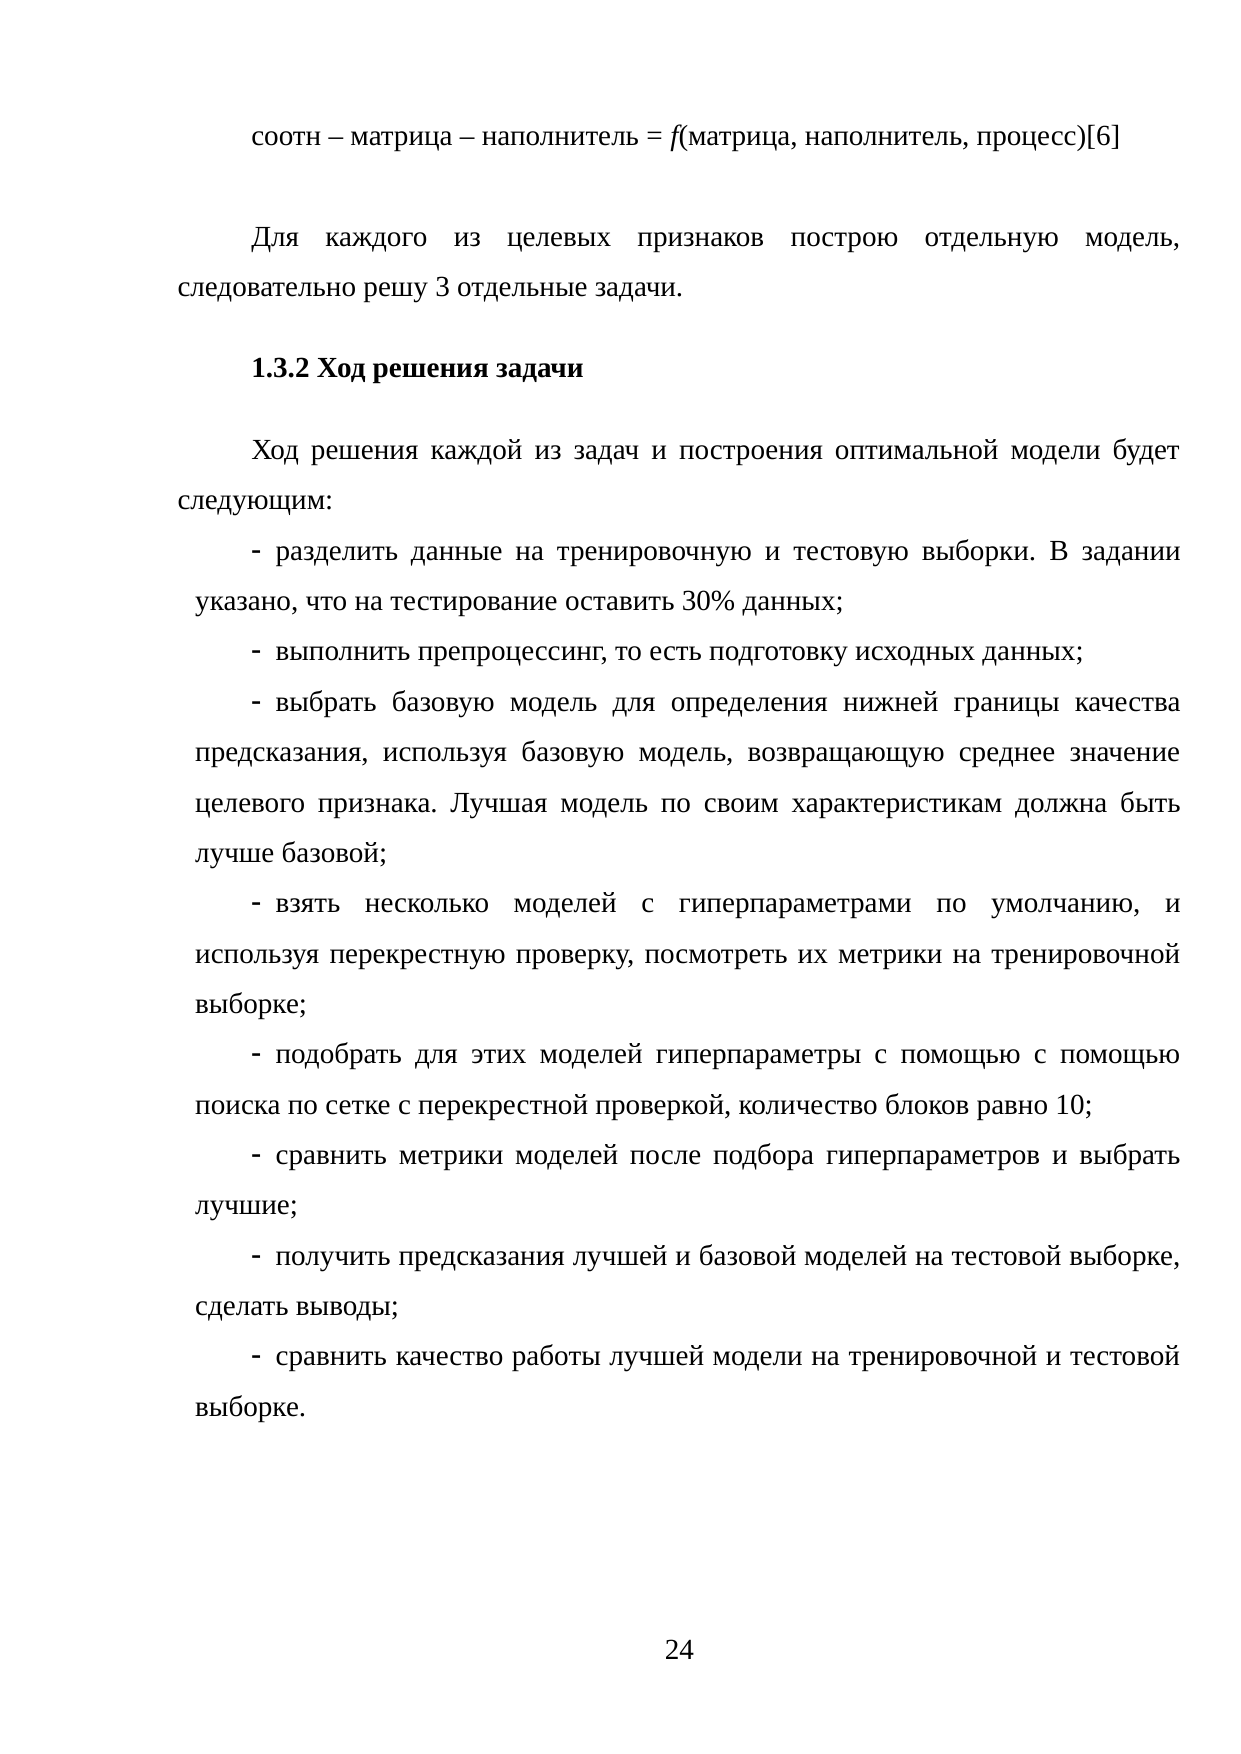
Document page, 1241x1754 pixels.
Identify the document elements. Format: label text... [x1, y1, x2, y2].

list подобрать для этих моделей гиперпараметры с помощью с помощью поиска по сетке с перекрестной проверкой, количество блоков равно 10; [195, 1036, 1181, 1120]
text Для каждого из целевых признаков построю отдельную модель, следовательно решу 3 отдельные задачи. [177, 219, 1181, 303]
list сравнить качество работы лучшей модели на тренировочной и тестовой выборке. [195, 1338, 1181, 1422]
list разделить данные на тренировочную и тестовую выборки. В задании указано, что на тестирование оставить 30% данных; [195, 533, 1181, 617]
text соотн – матрица – наполнитель = f(матрица, наполнитель, процесс)[6] [177, 118, 1181, 152]
subtitle 1.3.2 Ход решения задачи [177, 351, 1181, 384]
list выбрать базовую модель для определения нижней границы качества предсказания, используя базовую модель, возвращающую среднее значение целевого признака. Лучшая модель по своим характеристикам должна быть лучше базовой; [195, 684, 1181, 868]
list сравнить метрики моделей после подбора гиперпараметров и выбрать лучшие; [195, 1137, 1181, 1221]
text Ход решения каждой из задач и построения оптимальной модели будет следующим: [177, 432, 1181, 516]
list взять несколько моделей с гиперпараметрами по умолчанию, и используя перекрестную проверку, посмотреть их метрики на тренировочной выборке; [195, 885, 1181, 1019]
list получить предсказания лучшей и базовой моделей на тестовой выборке, сделать выводы; [195, 1238, 1181, 1322]
list выполнить препроцессинг, то есть подготовку исходных данных; [195, 633, 1181, 667]
